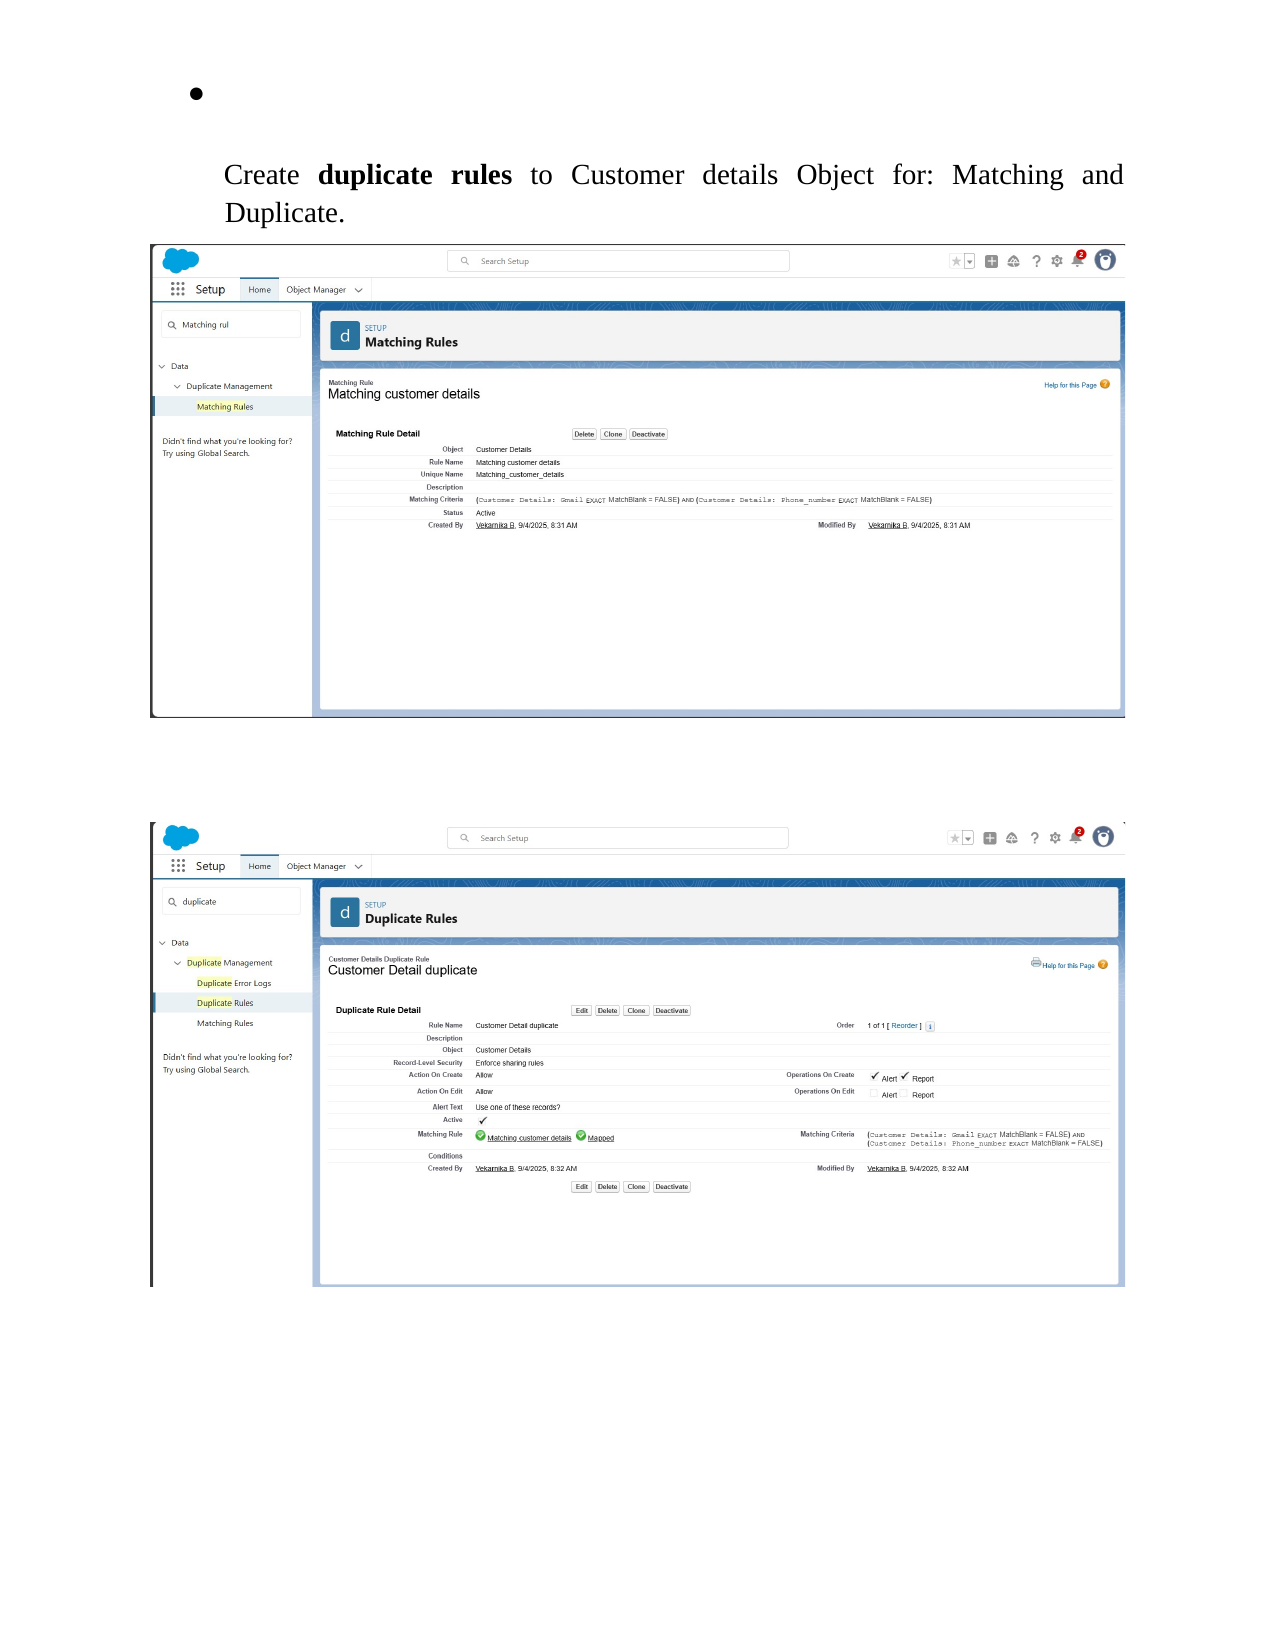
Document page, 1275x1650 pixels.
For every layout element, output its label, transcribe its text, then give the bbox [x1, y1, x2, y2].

picture [150, 244, 1125, 718]
text Create duplicate rules to Customer details Object for: Matching and Duplicate. [223, 157, 1125, 228]
picture [150, 822, 1125, 1287]
